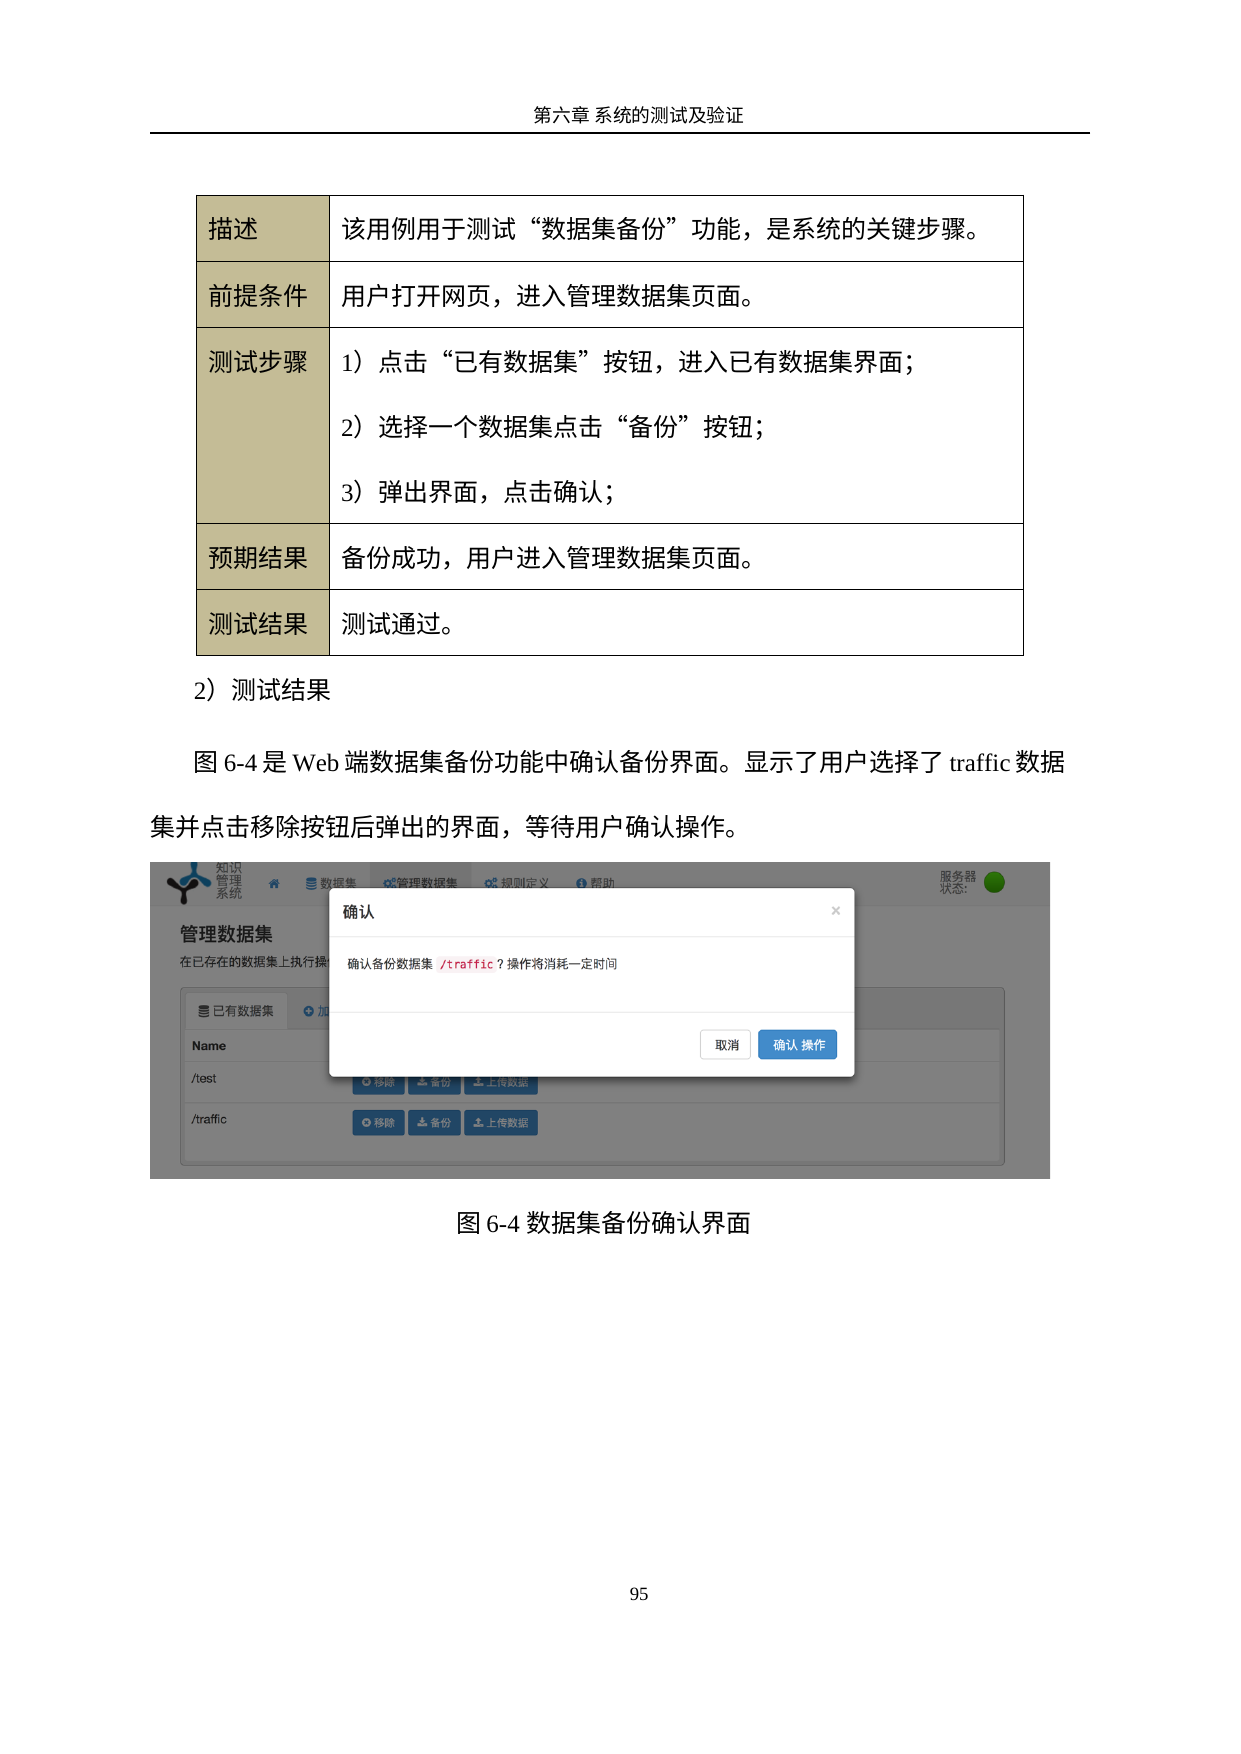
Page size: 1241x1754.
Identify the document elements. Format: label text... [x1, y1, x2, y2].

text 2）测试结果 [150, 656, 1090, 721]
table_cell 预期结果 [197, 524, 329, 589]
table_cell 用户打开网页，进入管理数据集页面。 [330, 262, 1023, 327]
picture [150, 862, 1050, 1179]
table_cell 测试步骤 [197, 328, 329, 523]
list 图6-4 数据集备份确认界面 [412, 1189, 1090, 1254]
table_cell 1）点击“已有数据集”按钮，进入已有数据集界面； 2）选择一个数据集点击“备份”按钮； 3）弹出界面，点击确认； [330, 328, 1023, 523]
table_cell 测试结果 [197, 590, 329, 655]
table_cell 描述 [197, 196, 329, 261]
text 图6-4是Web端数据集备份功能中确认备份界面。显示了用户选择了traffic数据集并点击移除按钮后弹出的界面，等待用户确认操作。 [150, 728, 1090, 858]
table_cell 测试通过。 [330, 590, 1023, 655]
table_cell 前提条件 [197, 262, 329, 327]
table_cell 该用例用于测试“数据集备份”功能，是系统的关键步骤。 [330, 196, 1023, 261]
table_cell 备份成功，用户进入管理数据集页面。 [330, 524, 1023, 589]
